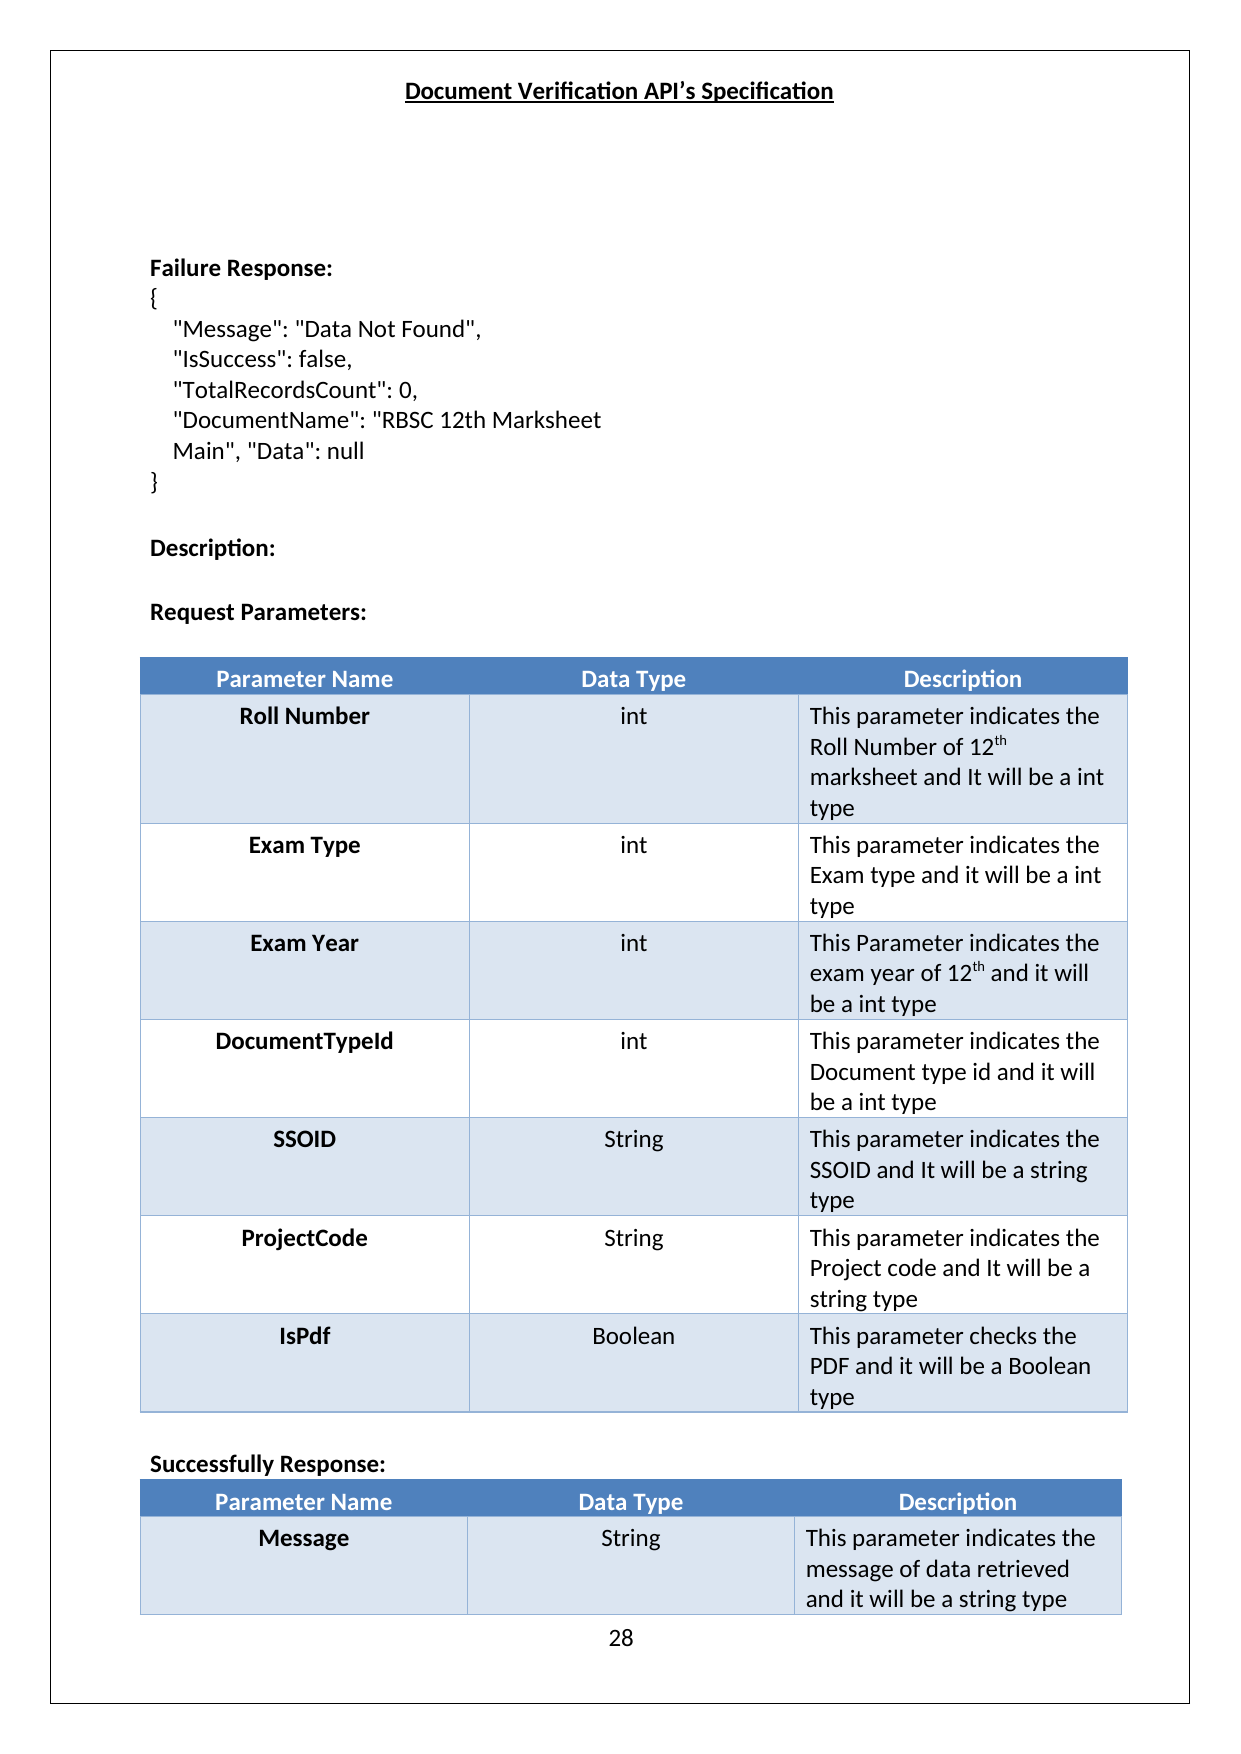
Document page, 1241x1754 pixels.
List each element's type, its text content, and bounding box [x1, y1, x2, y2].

table_cell int [470, 695, 798, 823]
table_cell Roll Number [141, 695, 469, 823]
table_cell String [470, 1216, 798, 1313]
table_cell int [470, 922, 798, 1019]
table_cell IsPdf [141, 1314, 469, 1411]
subtitle Successfully Response: [150, 1449, 1121, 1479]
text } [150, 466, 1121, 496]
table_header Parameter Name [141, 658, 469, 694]
table_cell SSOID [141, 1118, 469, 1215]
table_cell Exam Type [141, 824, 469, 921]
subtitle Request Parameters: [150, 596, 1121, 626]
table_cell This Parameter indicates the exam year of 12th and it will be a int type [799, 922, 1127, 1019]
text { [150, 282, 1121, 313]
table_cell Boolean [470, 1314, 798, 1411]
table_cell Exam Year [141, 922, 469, 1019]
table_cell This parameter indicates the Document type id and it will be a int type [799, 1020, 1127, 1117]
table_cell DocumentTypeId [141, 1020, 469, 1117]
table_header Data Type [468, 1480, 794, 1516]
table_cell int [470, 1020, 798, 1117]
table_header Description [799, 658, 1127, 694]
table_cell int [470, 824, 798, 921]
table_cell This parameter indicates the Exam type and it will be a int type [799, 824, 1127, 921]
table_header Parameter Name [141, 1480, 467, 1516]
text "Message": "Data Not Found", "IsSuccess": false, "TotalRecordsCount": 0, [172, 313, 482, 404]
subtitle Description: [150, 532, 1121, 562]
table_cell Message [141, 1517, 467, 1614]
table_cell ProjectCode [141, 1216, 469, 1313]
table_cell This parameter indicates the Roll Number of 12th marksheet and It will be a int type [799, 695, 1127, 823]
table_header Description [795, 1480, 1121, 1516]
table_cell This parameter indicates the message of data retrieved and it will be a string type [795, 1517, 1121, 1614]
table_cell This parameter indicates the Project code and It will be a string type [799, 1216, 1127, 1313]
table_cell String [470, 1118, 798, 1215]
table_cell This parameter indicates the SSOID and It will be a string type [799, 1118, 1127, 1215]
subtitle Failure Response: [150, 252, 1121, 282]
table_header Data Type [470, 658, 798, 694]
table_cell This parameter checks the PDF and it will be a Boolean type [799, 1314, 1127, 1411]
table_cell String [468, 1517, 794, 1614]
text "DocumentName": "RBSC 12th Marksheet Main", "Data": null [172, 404, 675, 465]
